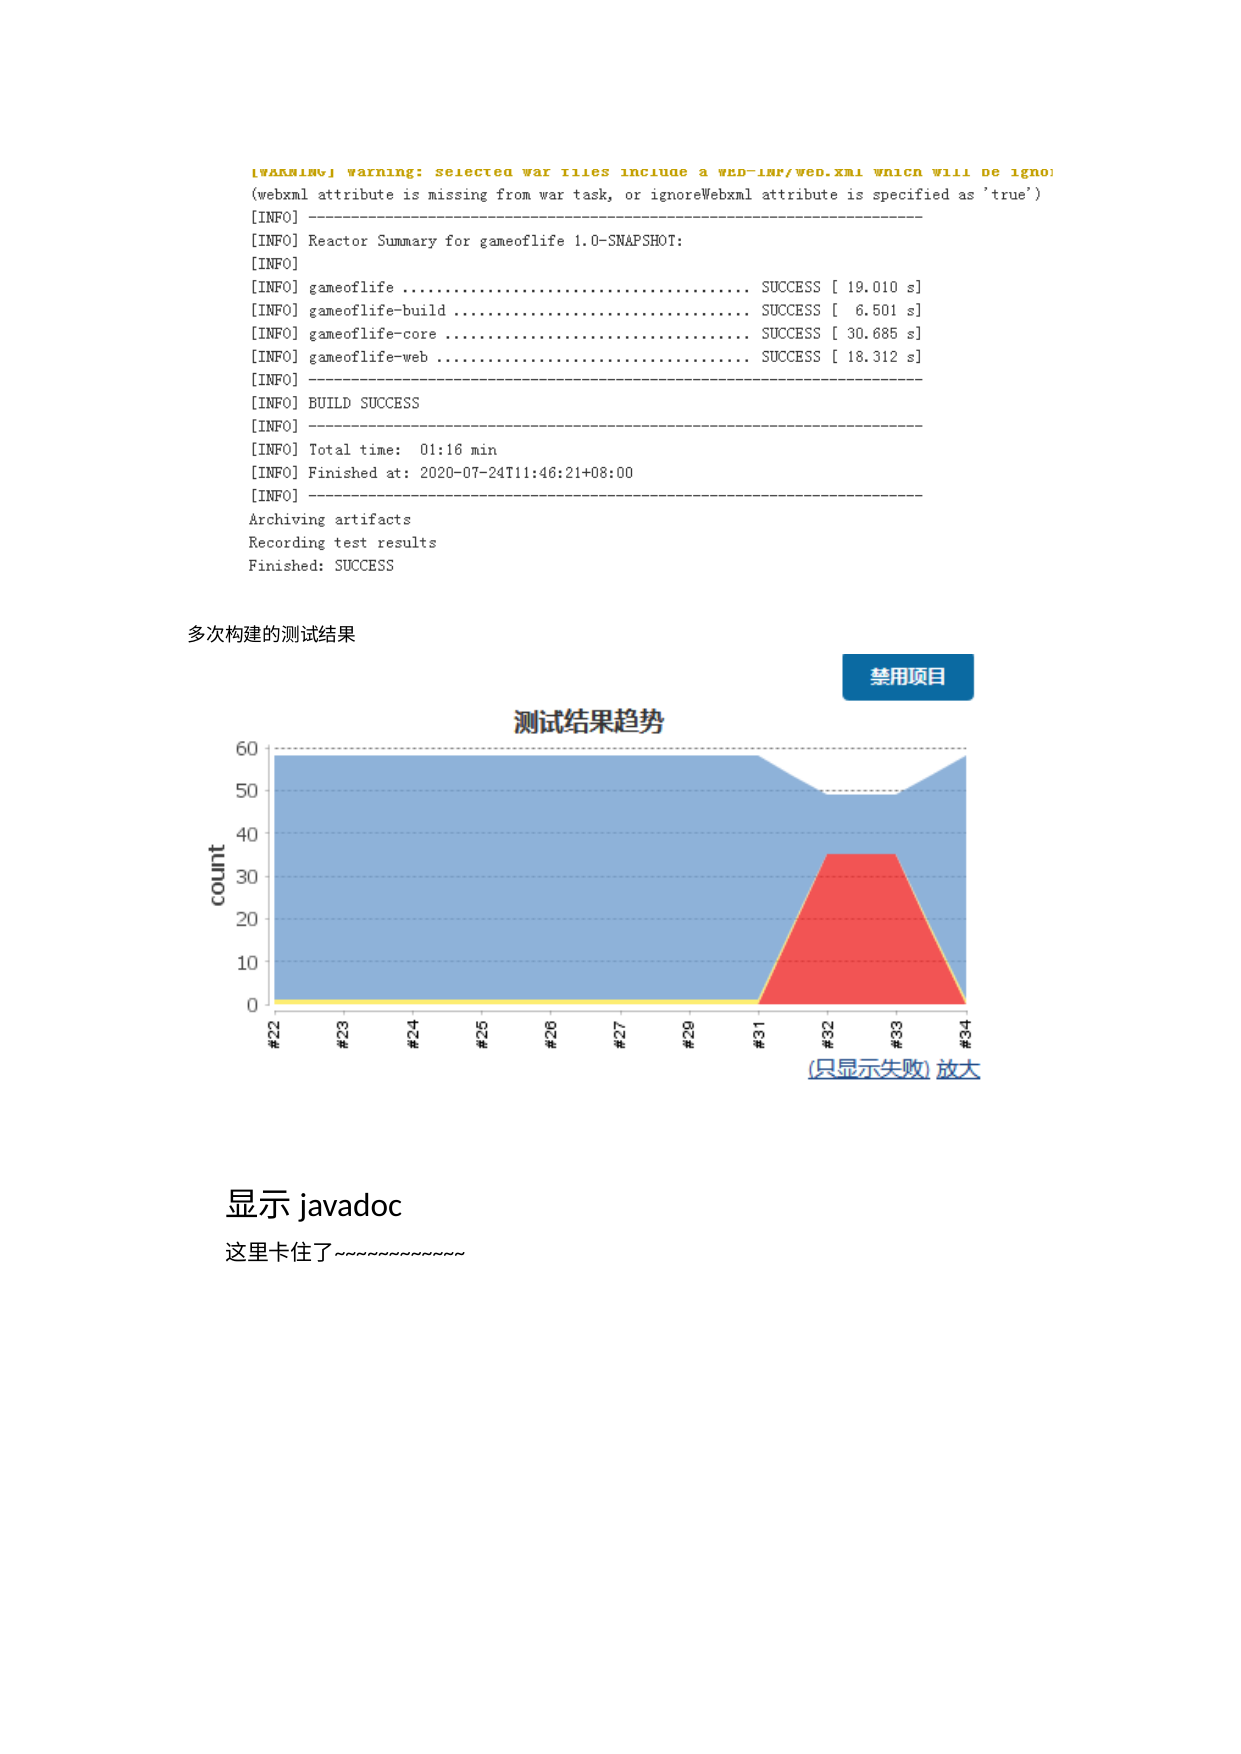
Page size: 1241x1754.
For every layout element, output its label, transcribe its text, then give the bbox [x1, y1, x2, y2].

text 多次构建的测试结果 [187, 617, 1053, 649]
list 这里卡住了~~~~~~~~~~~~ [225, 1234, 1053, 1267]
list 显示 javadoc [225, 1169, 1053, 1234]
picture [187, 654, 1004, 1100]
picture [187, 169, 1053, 577]
